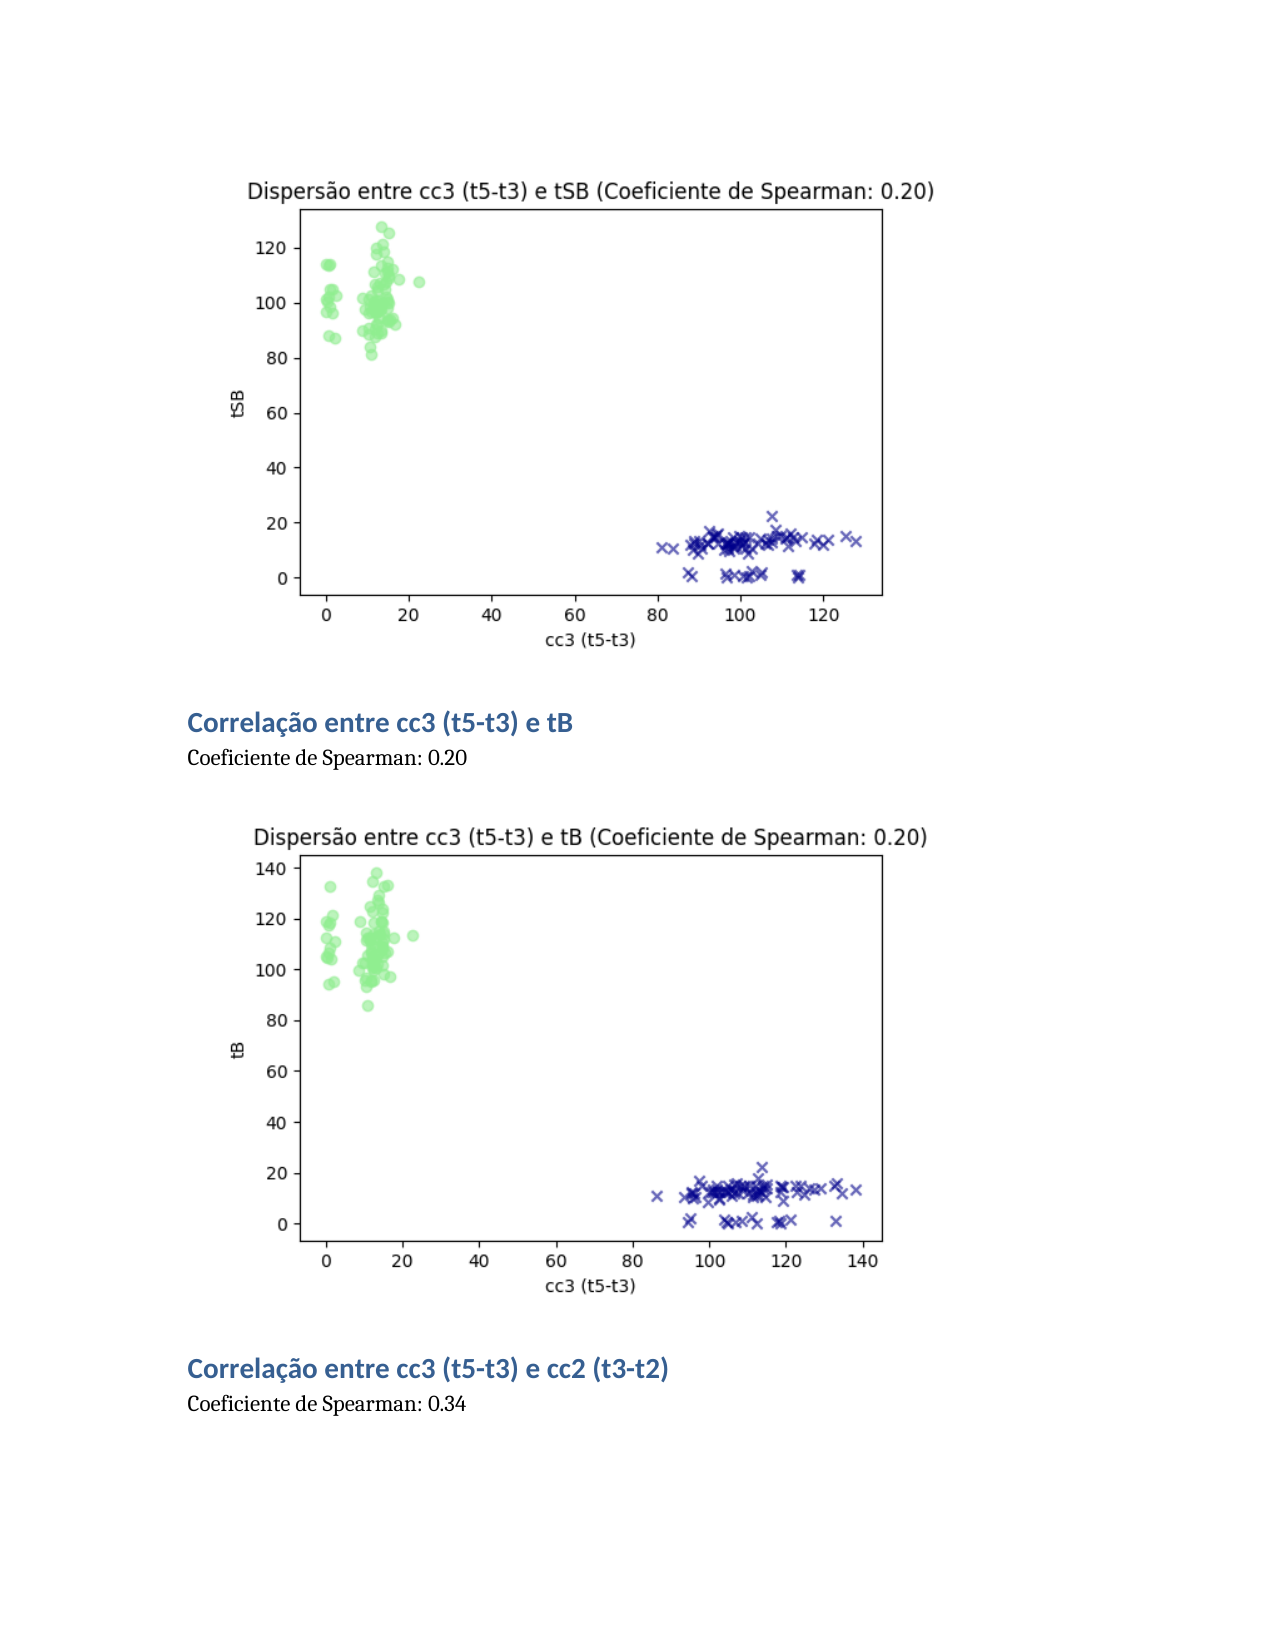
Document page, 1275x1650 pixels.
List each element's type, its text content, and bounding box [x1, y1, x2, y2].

subtitle Correlação entre cc3 (t5-t3) e tB [187, 704, 1087, 739]
text Coeficiente de Spearman: 0.34 [187, 1391, 1087, 1417]
picture [206, 795, 957, 1296]
subtitle Correlação entre cc3 (t5-t3) e cc2 (t3-t2) [187, 1350, 1087, 1385]
text Coeficiente de Spearman: 0.20 [187, 745, 1087, 771]
picture [206, 150, 957, 650]
